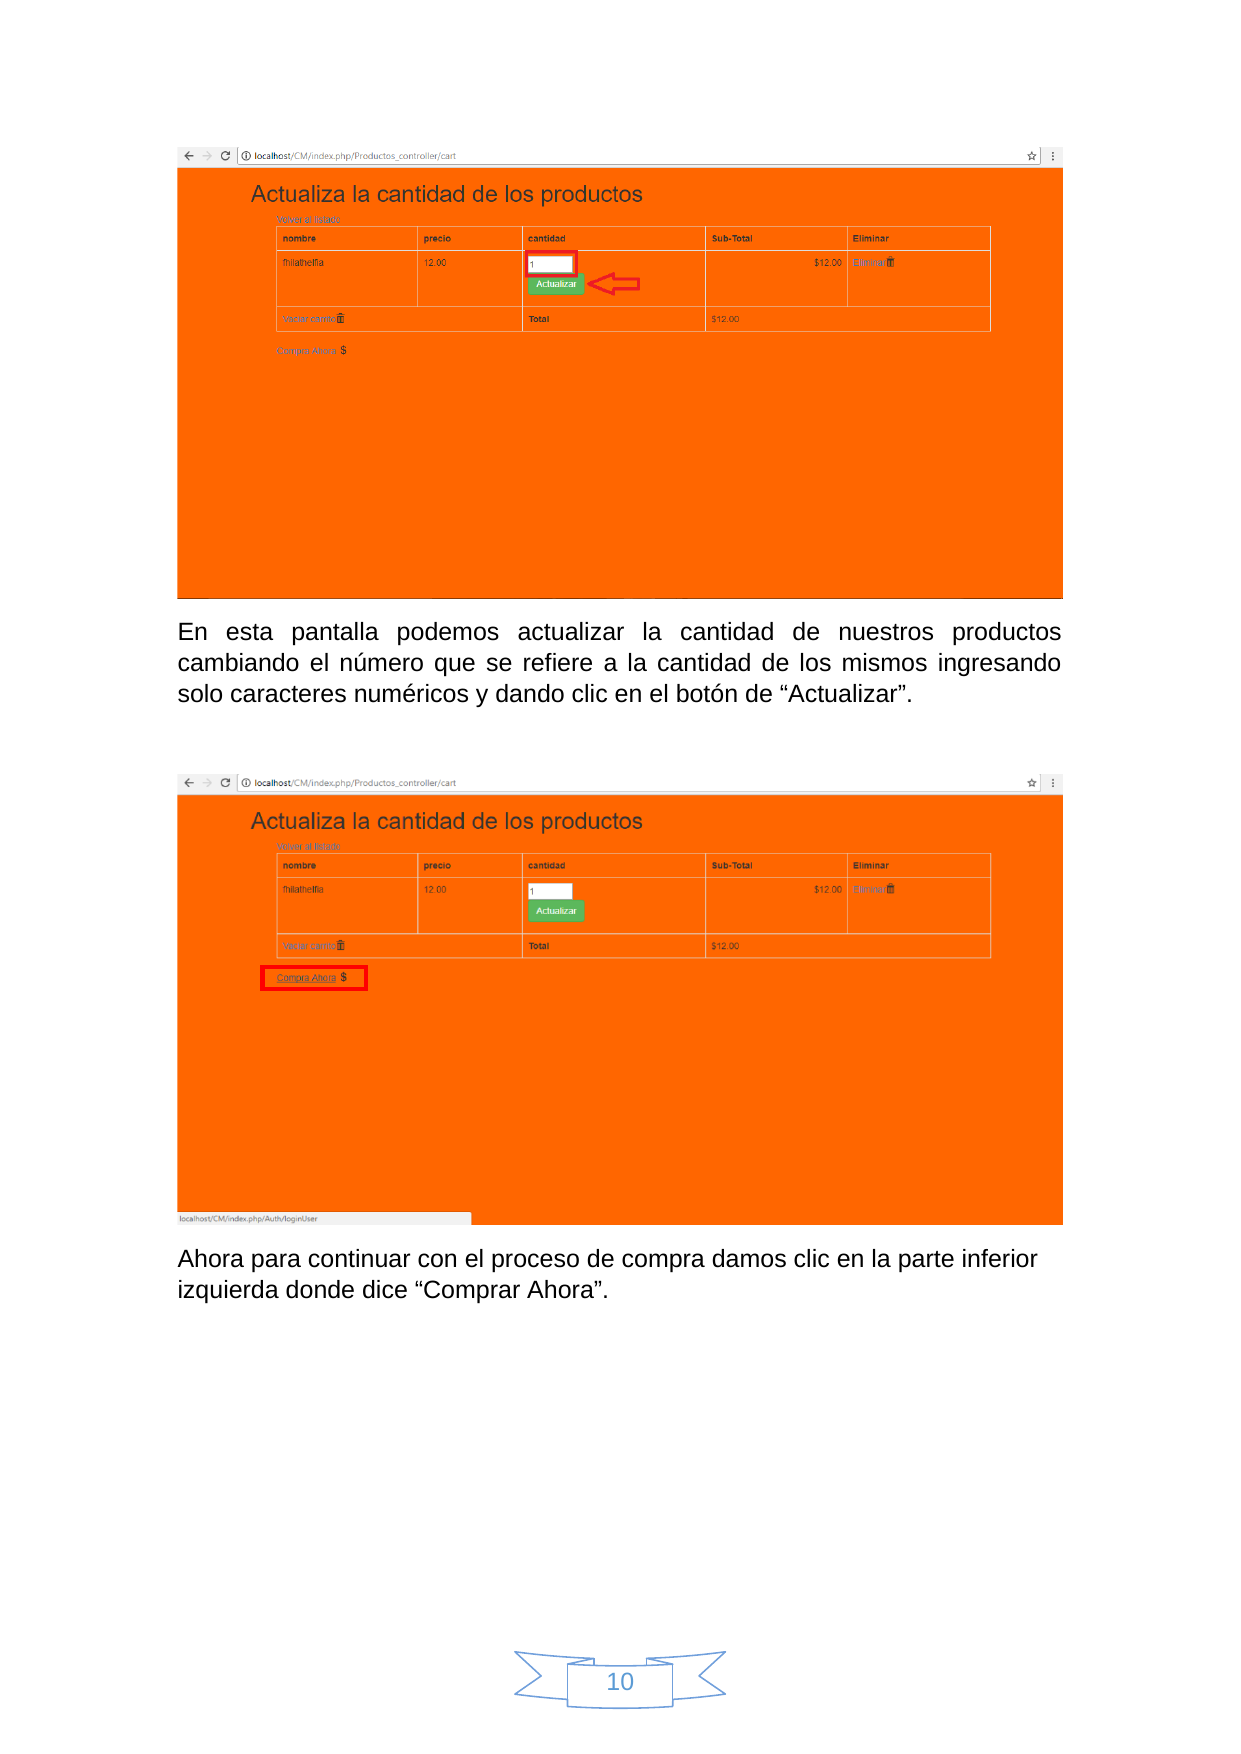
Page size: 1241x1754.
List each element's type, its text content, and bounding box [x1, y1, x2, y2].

picture [177, 147, 1063, 599]
text En esta pantalla podemos actualizar la cantidad de nuestros productos cambiando el número que se refiere a la cantidad de los mismos ingresando solo caracteres numéricos y dando clic en el botón de “Actualizar”. [177, 617, 1063, 708]
picture [177, 774, 1063, 1225]
text Ahora para continuar con el proceso de compra damos clic en la parte inferior izquierda donde dice “Comprar Ahora”. [177, 1244, 1063, 1303]
